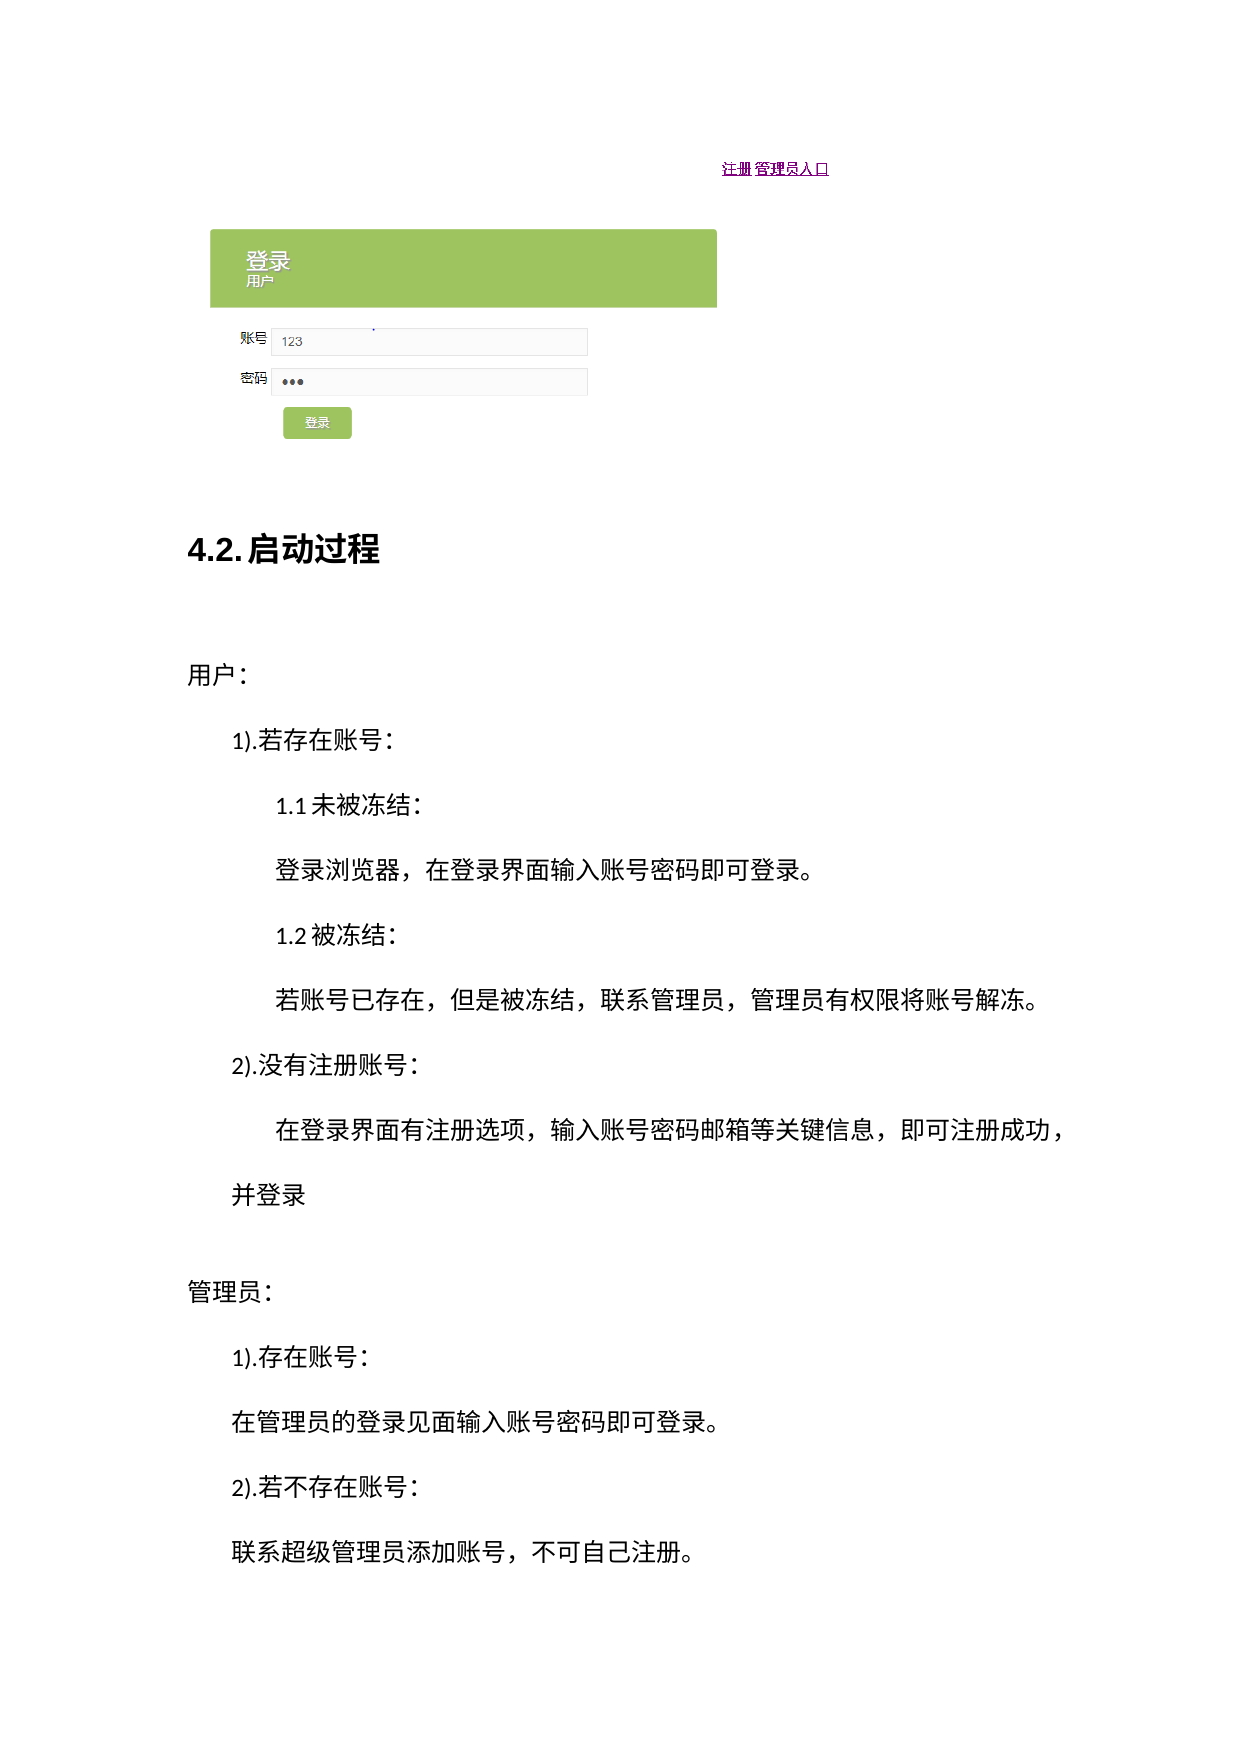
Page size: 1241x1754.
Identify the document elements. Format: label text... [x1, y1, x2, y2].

subtitle 启动过程 [187, 514, 1053, 579]
text 1).存在账号： [187, 1323, 1053, 1388]
text 管理员： [187, 1258, 1053, 1323]
text 1.1未被冻结： [231, 771, 1053, 836]
text 1.2被冻结： [231, 901, 1053, 966]
picture [187, 162, 836, 474]
text 2).没有注册账号： [187, 1031, 1053, 1096]
text 1).若存在账号： [187, 706, 1053, 771]
text 登录浏览器，在登录界面输入账号密码即可登录。 [231, 836, 1053, 901]
text 在登录界面有注册选项，输入账号密码邮箱等关键信息，即可注册成功，并登录 [231, 1096, 1053, 1226]
text 用户： [187, 641, 1053, 706]
text 若账号已存在，但是被冻结，联系管理员，管理员有权限将账号解冻。 [231, 966, 1053, 1031]
text 联系超级管理员添加账号，不可自己注册。 [187, 1518, 1053, 1583]
text 2).若不存在账号： [187, 1453, 1053, 1518]
text 在管理员的登录见面输入账号密码即可登录。 [187, 1388, 1053, 1453]
